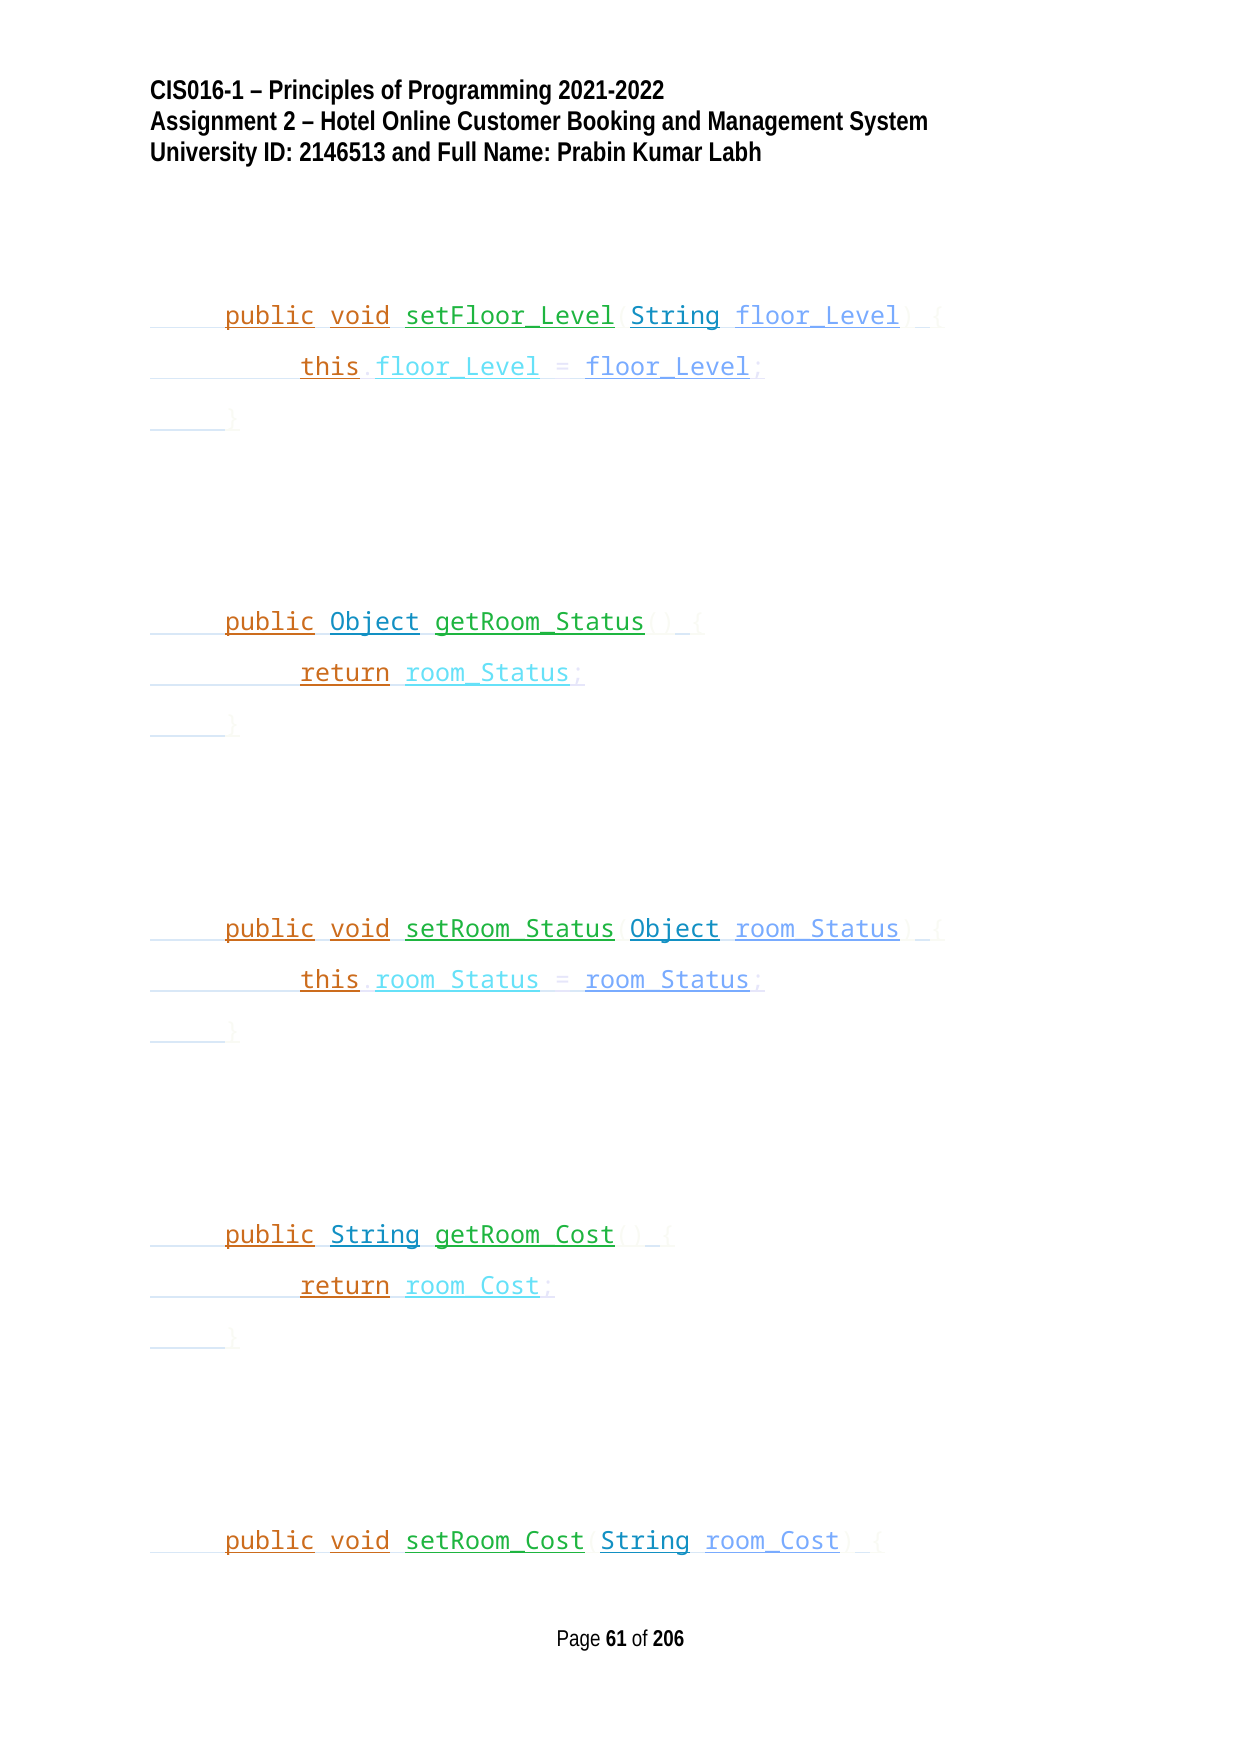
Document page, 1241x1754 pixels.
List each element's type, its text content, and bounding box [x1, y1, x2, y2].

text public void setRoom_Cost(String room_Cost) { [150, 1523, 1090, 1557]
text return room_Cost; [150, 1267, 1090, 1302]
text } [150, 400, 1090, 434]
text this.room_Status = room_Status; [150, 961, 1090, 995]
text public void setFloor_Level(String floor_Level) { [150, 298, 1090, 332]
text this.floor_Level = floor_Level; [150, 349, 1090, 383]
text public String getRoom_Cost() { [150, 1216, 1090, 1251]
text return room_Status; [150, 655, 1090, 689]
text } [150, 706, 1090, 740]
text } [150, 1318, 1090, 1353]
text } [150, 1012, 1090, 1046]
text public Object getRoom_Status() { [150, 604, 1090, 638]
text public void setRoom_Status(Object room_Status) { [150, 910, 1090, 944]
